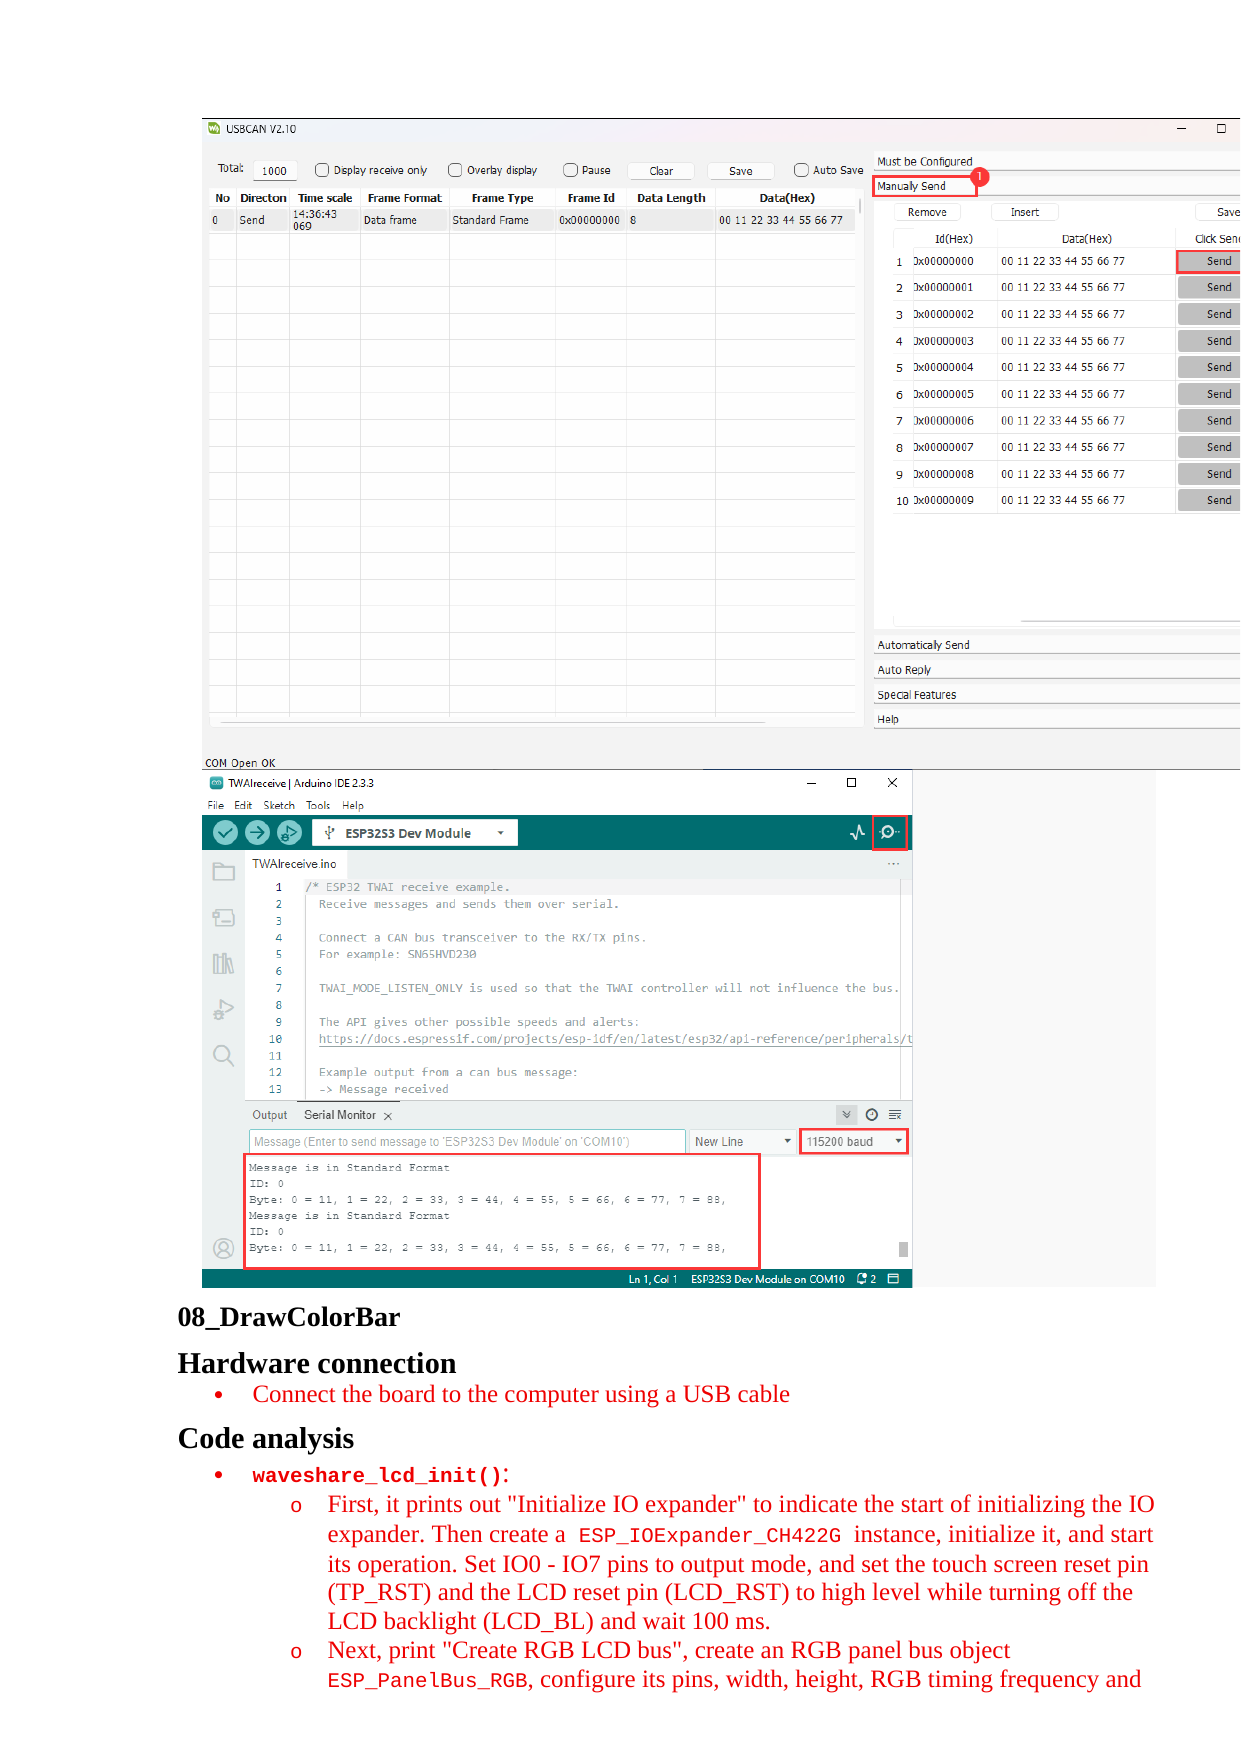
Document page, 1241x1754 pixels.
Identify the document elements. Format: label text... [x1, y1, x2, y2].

text Connect the board to the computer using a USB cable [215, 1379, 1181, 1408]
subtitle Code analysis [177, 1421, 1181, 1455]
picture [202, 118, 1241, 1288]
subtitle 08_DrawColorBar [177, 1300, 1181, 1332]
text waveshare_lcd_init(): [215, 1455, 1181, 1489]
subtitle Hardware connection [177, 1345, 1181, 1379]
list First, it prints out "Initialize IO expander" to indicate the start of initializing the IO expander. Then create a ESP_IOExpander_CH422G instance, initialize it, and start its operation. Set IO0 - IO7 pins to output mode, and set the touch screen reset pin (TP_RST) and the LCD reset pin (LCD_RST) to high level while turning off the LCD backlight (LCD_BL) and wait 100 ms. [290, 1489, 1181, 1635]
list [290, 1635, 1181, 1694]
